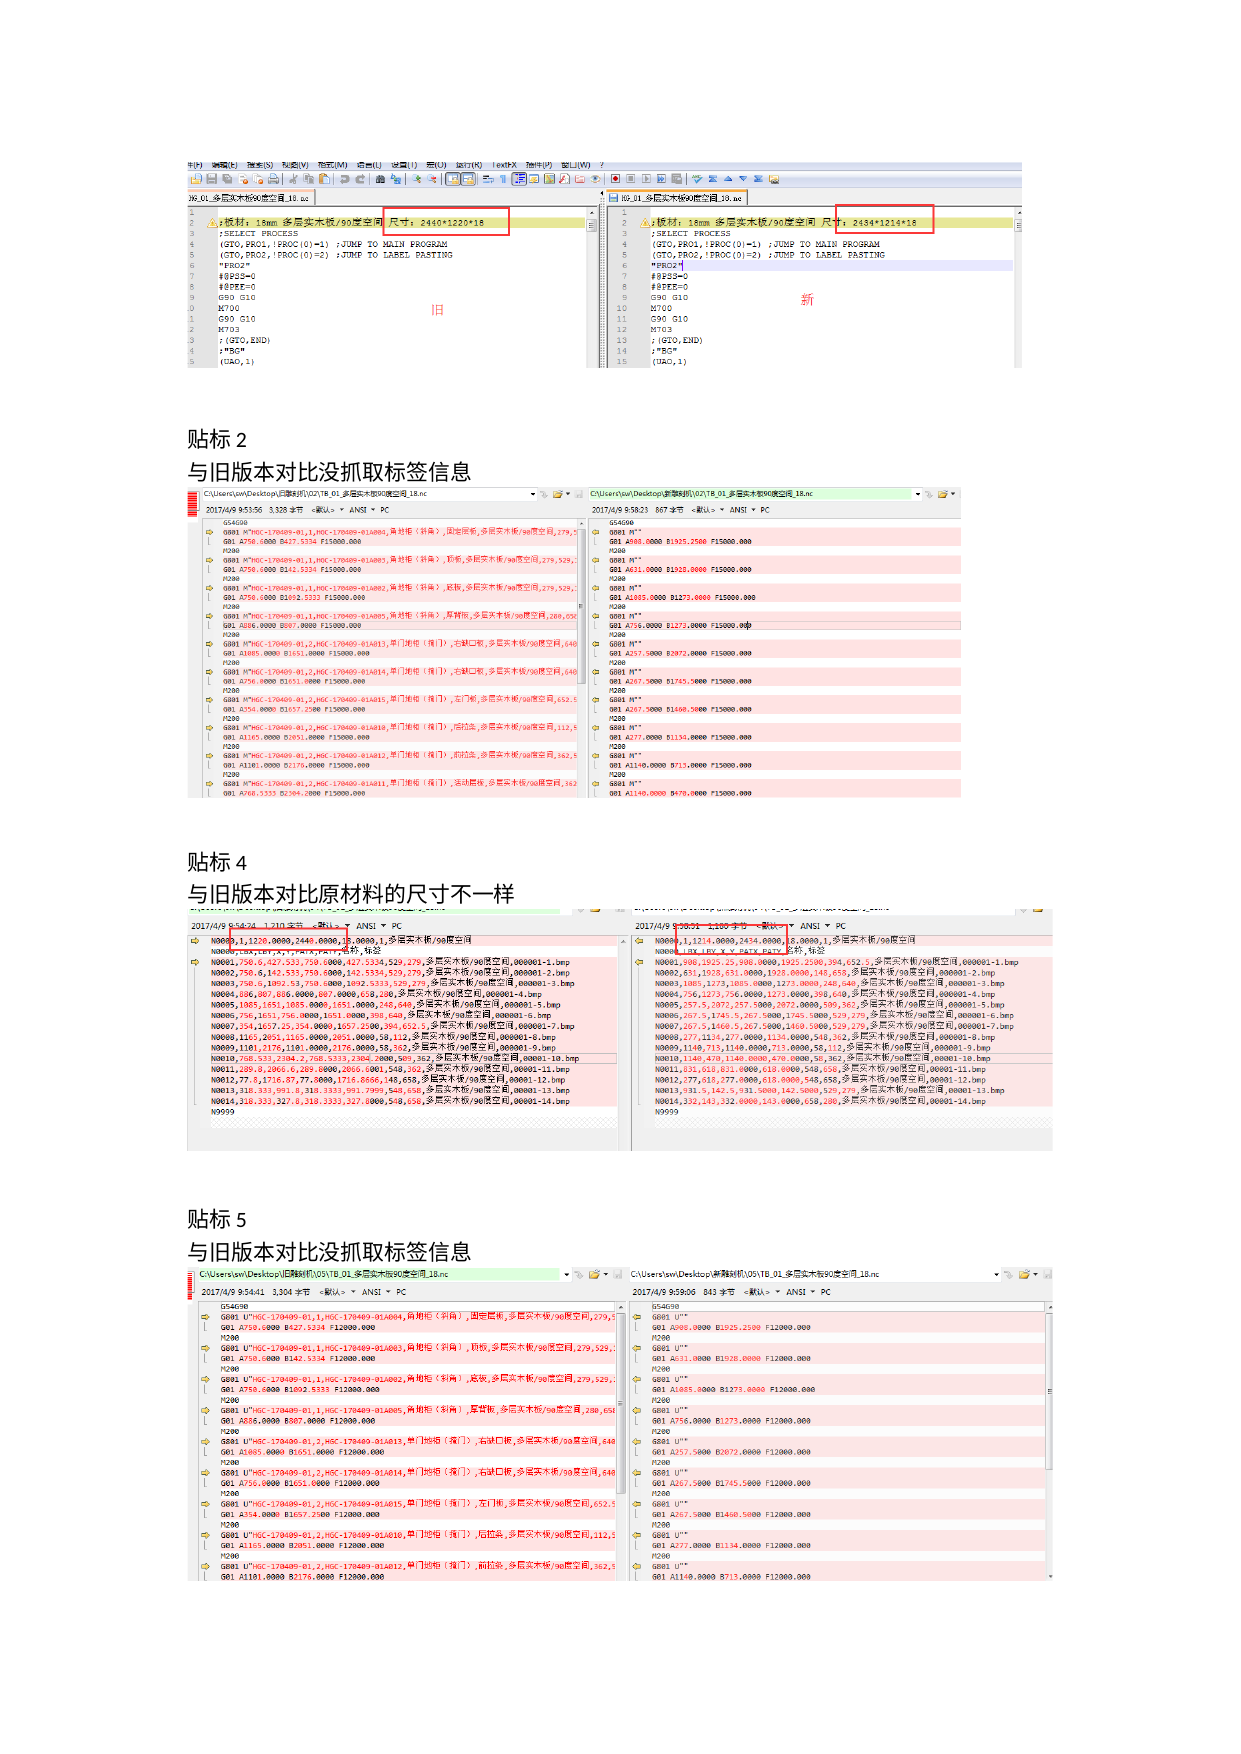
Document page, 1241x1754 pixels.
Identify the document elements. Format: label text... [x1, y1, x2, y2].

picture [187, 487, 961, 798]
text 与旧版本对比没抓取标签信息 [187, 1234, 1053, 1267]
picture [187, 909, 1053, 1151]
text 贴标2 [187, 422, 1053, 454]
text 与旧版本对比原材料的尺寸不一样 [187, 877, 1053, 909]
text 与旧版本对比没抓取标签信息 [187, 454, 1053, 487]
picture [187, 1267, 1053, 1581]
text 贴标5 [187, 1202, 1053, 1234]
text 贴标4 [187, 844, 1053, 877]
picture [187, 162, 1022, 368]
